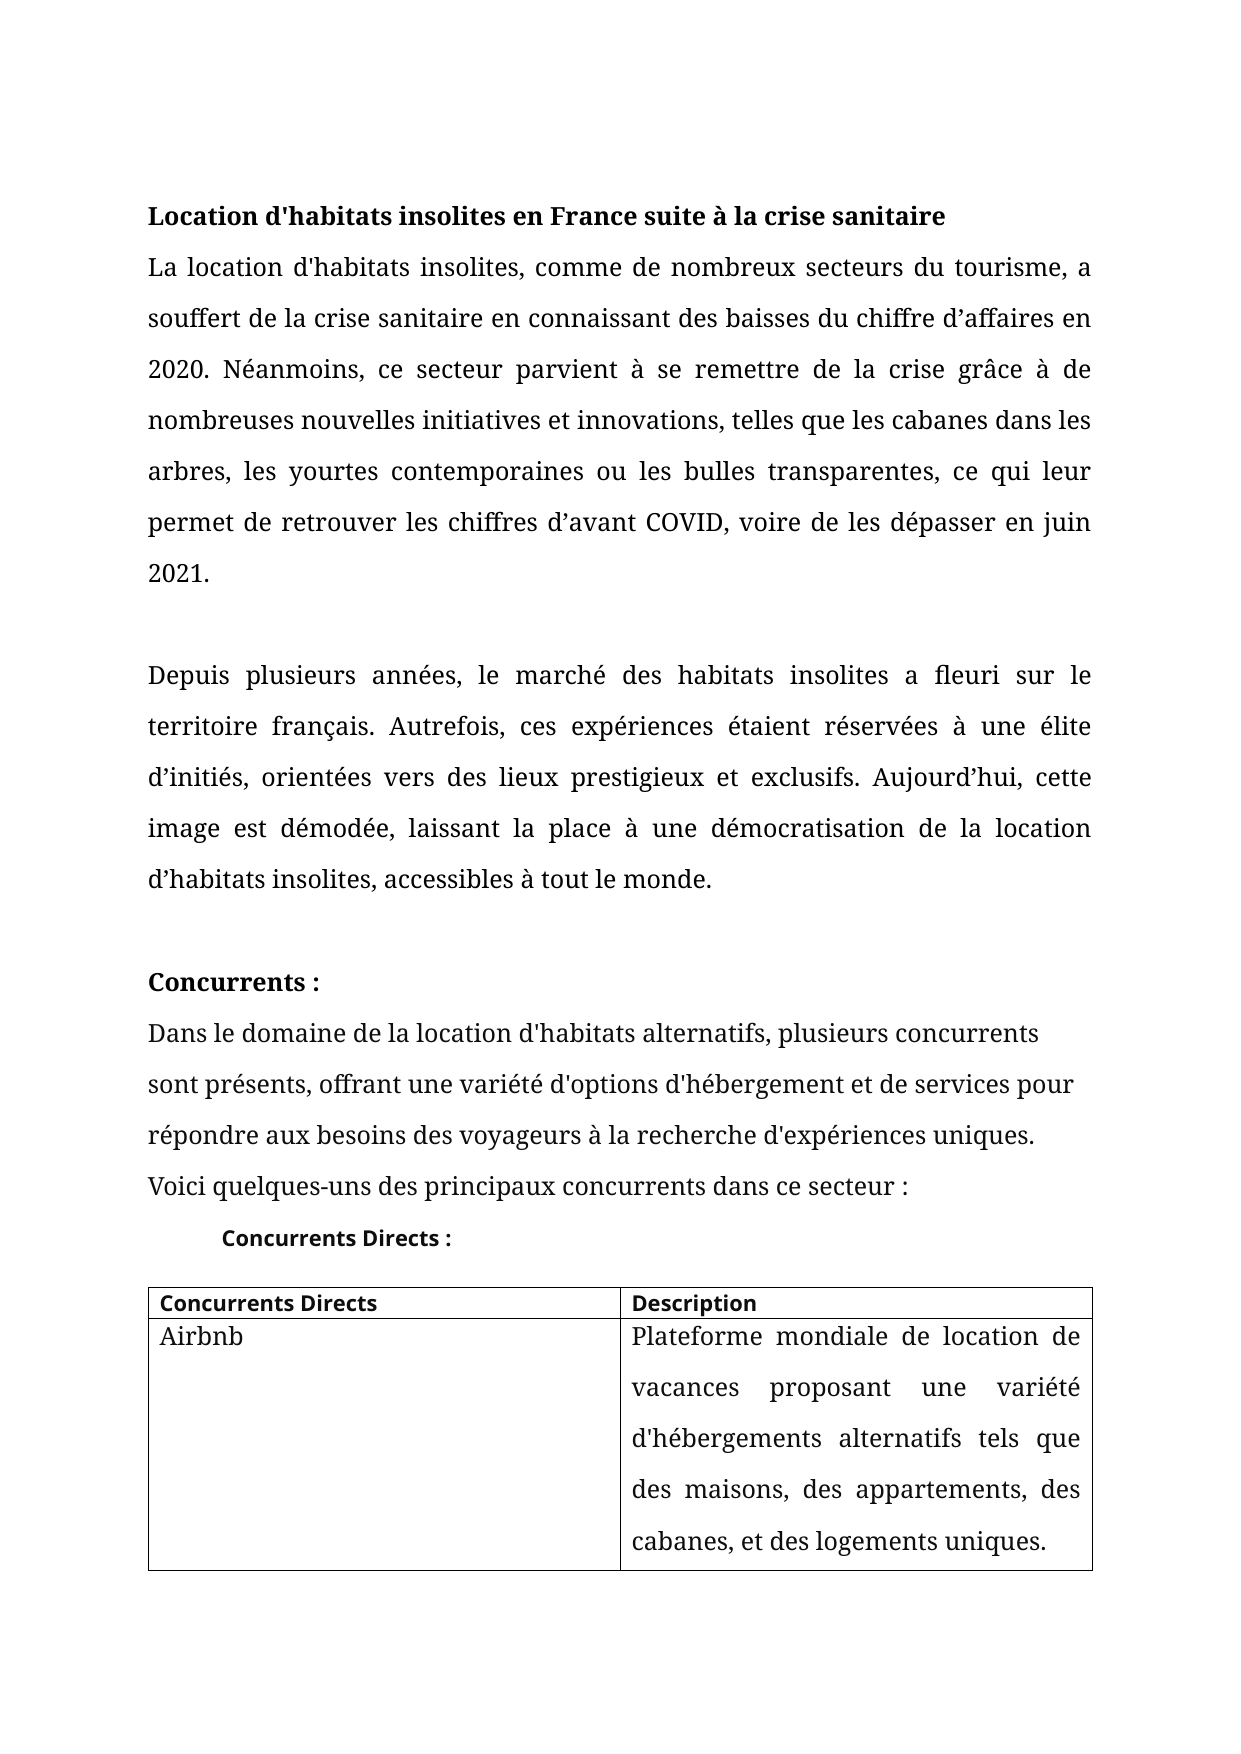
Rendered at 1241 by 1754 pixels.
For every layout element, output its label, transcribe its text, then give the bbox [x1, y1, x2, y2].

table_header Concurrents Directs [149, 1288, 620, 1318]
text Dans le domaine de la location d'habitats alternatifs, plusieurs concurrents sont présents, offrant une variété d'options d'hébergement et de services pour répondre aux besoins des voyageurs à la recherche d'expériences uniques. Voici quelques-uns des principaux concurrents dans ce secteur : Concurrents Directs : [148, 1015, 1093, 1253]
text Concurrents : [148, 964, 1093, 998]
text Location d'habitats insolites en France suite à la crise sanitaire [148, 199, 1093, 233]
table_cell Plateforme mondiale de location de vacances proposant une variété d'hébergements alternatifs tels que des maisons, des appartements, des cabanes, et des logements uniques. [621, 1319, 1092, 1570]
text La location d'habitats insolites, comme de nombreux secteurs du tourisme, a souffert de la crise sanitaire en connaissant des baisses du chiffre d’affaires en 2020. Néanmoins, ce secteur parvient à se remettre de la crise grâce à de nombreuses nouvelles initiatives et innovations, telles que les cabanes dans les arbres, les yourtes contemporaines ou les bulles transparentes, ce qui leur permet de retrouver les chiffres d’avant COVID, voire de les dépasser en juin 2021. [148, 250, 1093, 590]
text Depuis plusieurs années, le marché des habitats insolites a fleuri sur le territoire français. Autrefois, ces expériences étaient réservées à une élite d’initiés, orientées vers des lieux prestigieux et exclusifs. Aujourd’hui, cette image est démodée, laissant la place à une démocratisation de la location d’habitats insolites, accessibles à tout le monde. [148, 658, 1093, 896]
table_header Description [621, 1288, 1092, 1318]
table_cell Airbnb [149, 1319, 620, 1570]
